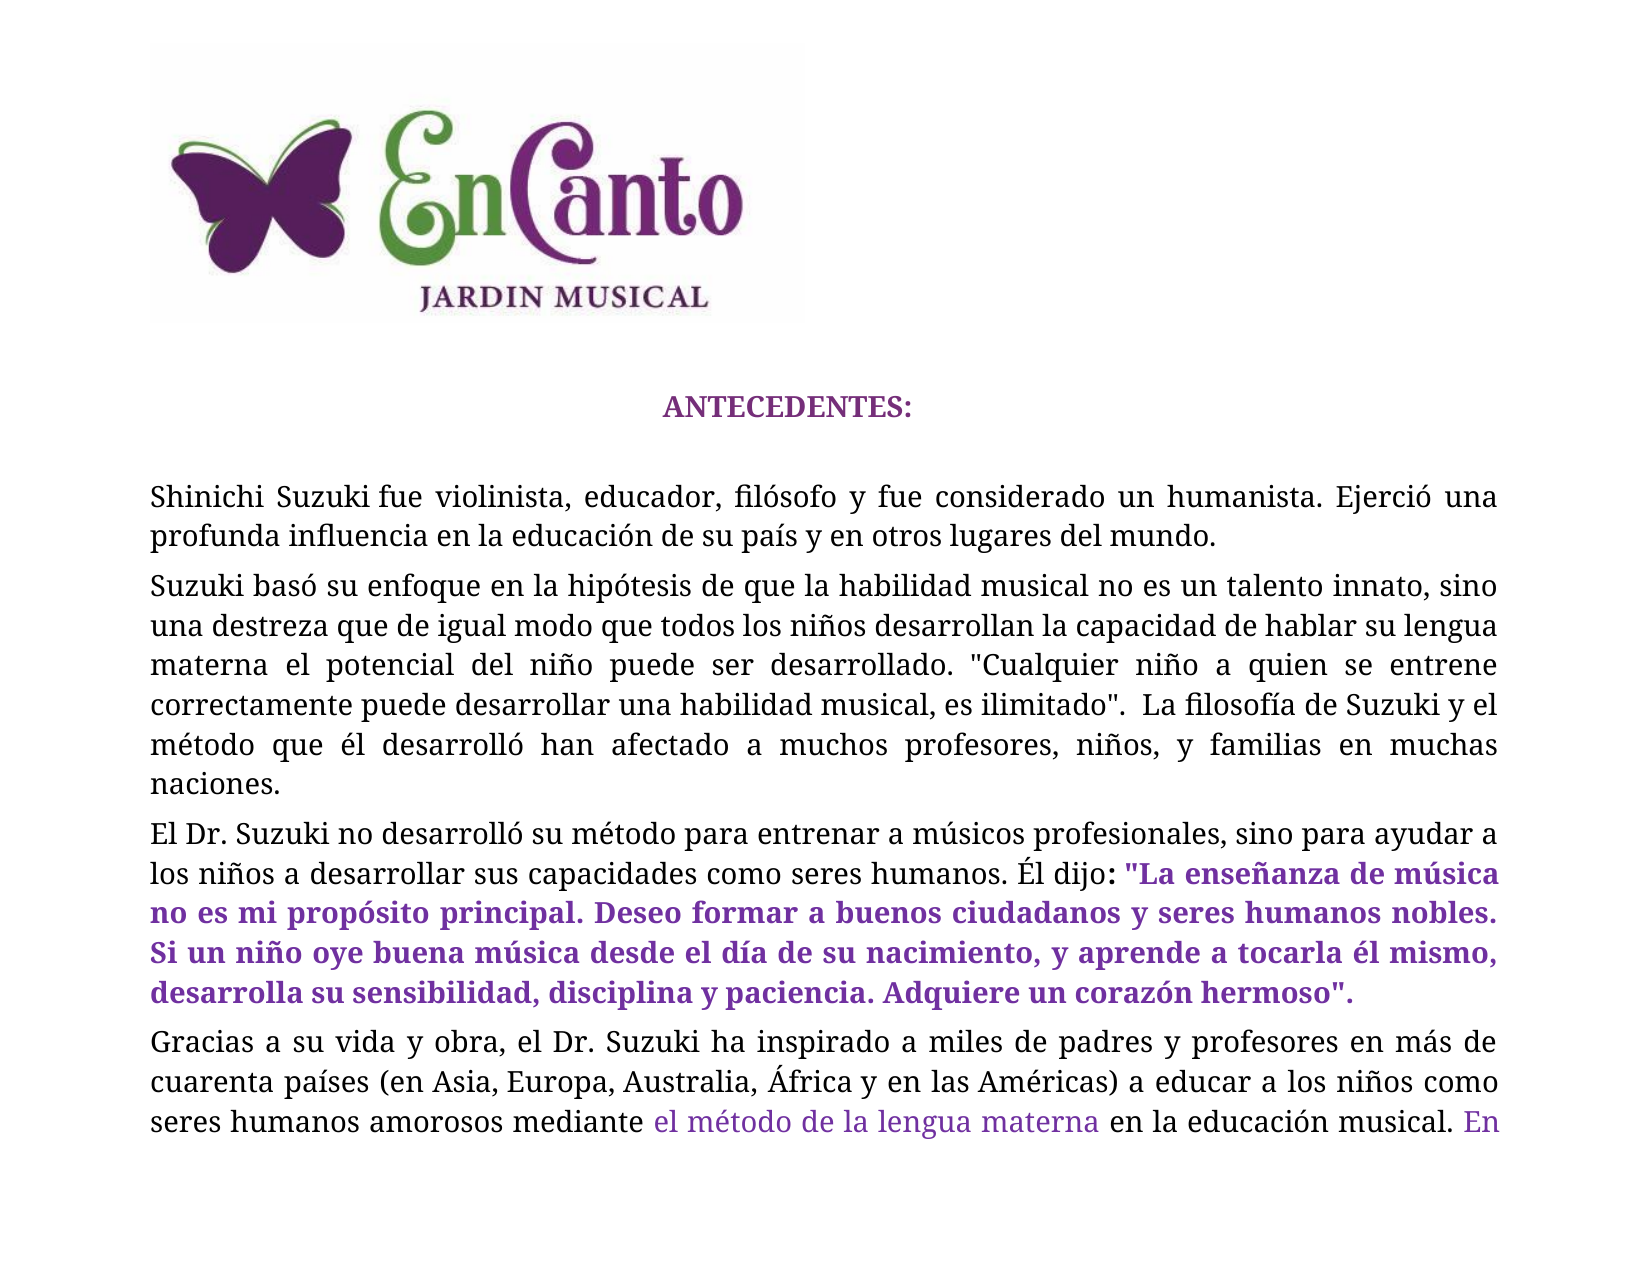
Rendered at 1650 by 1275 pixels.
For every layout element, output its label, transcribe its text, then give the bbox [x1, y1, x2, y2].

text ANTECEDENTES: [75, 386, 1500, 426]
text Shinichi Suzuki fue violinista, educador, filósofo y fue considerado un humanista. Ejerció una profunda influencia en la educación de su país y en otros lugares del mundo. [150, 476, 1500, 555]
text Suzuki basó su enfoque en la hipótesis de que la habilidad musical no es un talento innato, sino una destreza que de igual modo que todos los niños desarrollan la capacidad de hablar su lengua materna el potencial del niño puede ser desarrollado. "Cualquier niño a quien se entrene correctamente puede desarrollar una habilidad musical, es ilimitado". La filosofía de Suzuki y el método que él desarrolló han afectado a muchos profesores, niños, y familias en muchas naciones. [150, 565, 1500, 803]
text El Dr. Suzuki no desarrolló su método para entrenar a músicos profesionales, sino para ayudar a los niños a desarrollar sus capacidades como seres humanos. Él dijo: "La enseñanza de música no es mi propósito principal. Deseo formar a buenos ciudadanos y seres humanos nobles. Si un niño oye buena música desde el día de su nacimiento, y aprende a tocarla él mismo, desarrolla su sensibilidad, disciplina y paciencia. Adquiere un corazón hermoso". [150, 813, 1500, 1012]
picture [150, 43, 805, 323]
